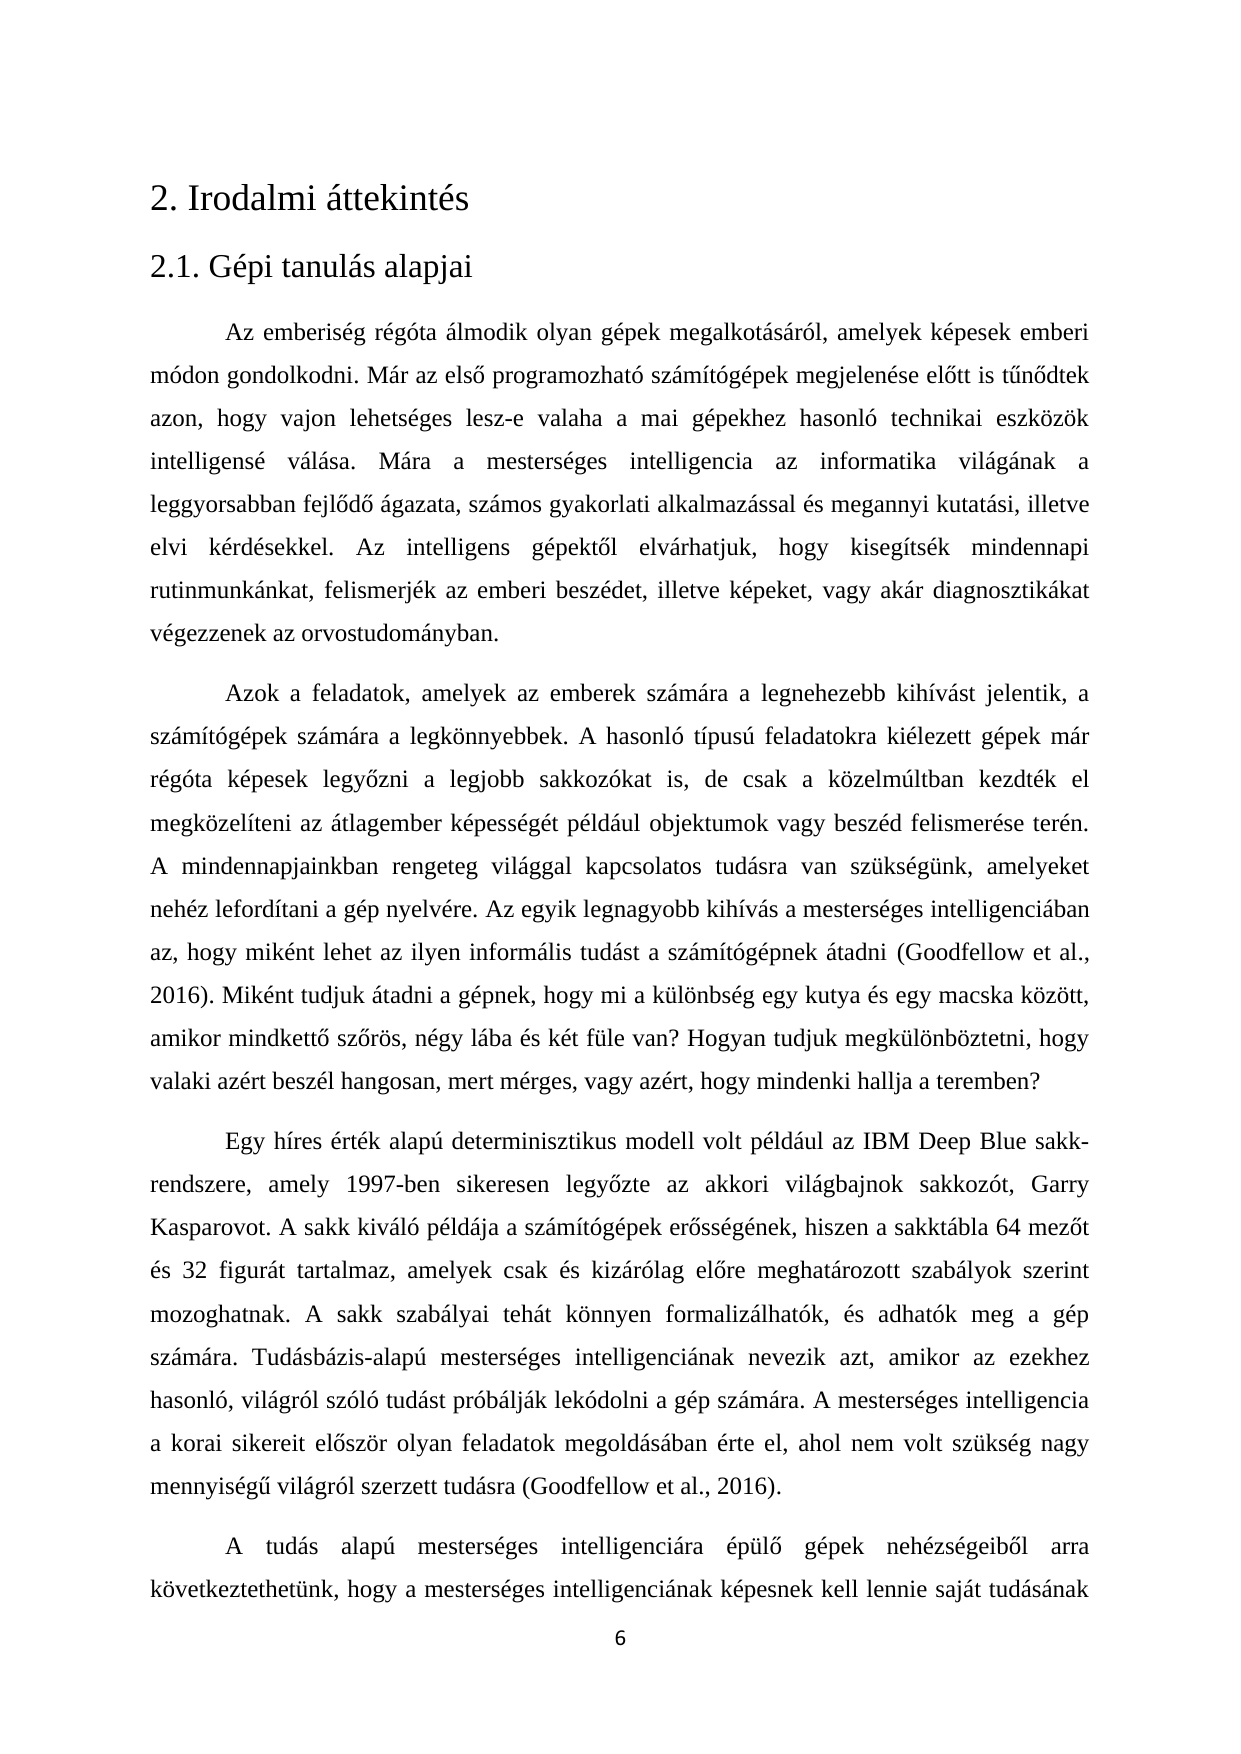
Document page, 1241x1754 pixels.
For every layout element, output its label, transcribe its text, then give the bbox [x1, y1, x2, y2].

text Egy híres érték alapú determinisztikus modell volt például az IBM Deep Blue sakk-rendszere, amely 1997-ben sikeresen legyőzte az akkori világbajnok sakkozót, Garry Kasparovot. A sakk kiváló példája a számítógépek erősségének, hiszen a sakktábla 64 mezőt és 32 figurát tartalmaz, amelyek csak és kizárólag előre meghatározott szabályok szerint mozoghatnak. A sakk szabályai tehát könnyen formalizálhatók, és adhatók meg a gép számára. Tudásbázis-alapú mesterséges intelligenciának nevezik azt, amikor az ezekhez hasonló, világról szóló tudást próbálják lekódolni a gép számára. A mesterséges intelligencia a korai sikereit először olyan feladatok megoldásában érte el, ahol nem volt szükség nagy mennyiségű világról szerzett tudásra (Goodfellow et al., 2016). [150, 1126, 1090, 1500]
text Azok a feladatok, amelyek az emberek számára a legnehezebb kihívást jelentik, a számítógépek számára a legkönnyebbek. A hasonló típusú feladatokra kiélezett gépek már régóta képesek legyőzni a legjobb sakkozókat is, de csak a közelmúltban kezdték el megközelíteni az átlagember képességét például objektumok vagy beszéd felismerése terén. A mindennapjainkban rengeteg világgal kapcsolatos tudásra van szükségünk, amelyeket nehéz lefordítani a gép nyelvére. Az egyik legnagyobb kihívás a mesterséges intelligenciában az, hogy miként lehet az ilyen informális tudást a számítógépnek átadni (Goodfellow et al., 2016). Miként tudjuk átadni a gépnek, hogy mi a különbség egy kutya és egy macska között, amikor mindkettő szőrös, négy lába és két füle van? Hogyan tudjuk megkülönböztetni, hogy valaki azért beszél hangosan, mert mérges, vagy azért, hogy mindenki hallja a teremben? [150, 678, 1090, 1095]
subtitle 2. Irodalmi áttekintés [150, 175, 1090, 218]
subtitle 2.1. Gépi tanulás alapjai [150, 247, 1090, 285]
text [150, 1531, 1090, 1603]
text Az emberiség régóta álmodik olyan gépek megalkotásáról, amelyek képesek emberi módon gondolkodni. Már az első programozható számítógépek megjelenése előtt is tűnődtek azon, hogy vajon lehetséges lesz-e valaha a mai gépekhez hasonló technikai eszközök intelligensé válása. Mára a mesterséges intelligencia az informatika világának a leggyorsabban fejlődő ágazata, számos gyakorlati alkalmazással és megannyi kutatási, illetve elvi kérdésekkel. Az intelligens gépektől elvárhatjuk, hogy kisegítsék mindennapi rutinmunkánkat, felismerjék az emberi beszédet, illetve képeket, vagy akár diagnosztikákat végezzenek az orvostudományban. [150, 317, 1090, 647]
